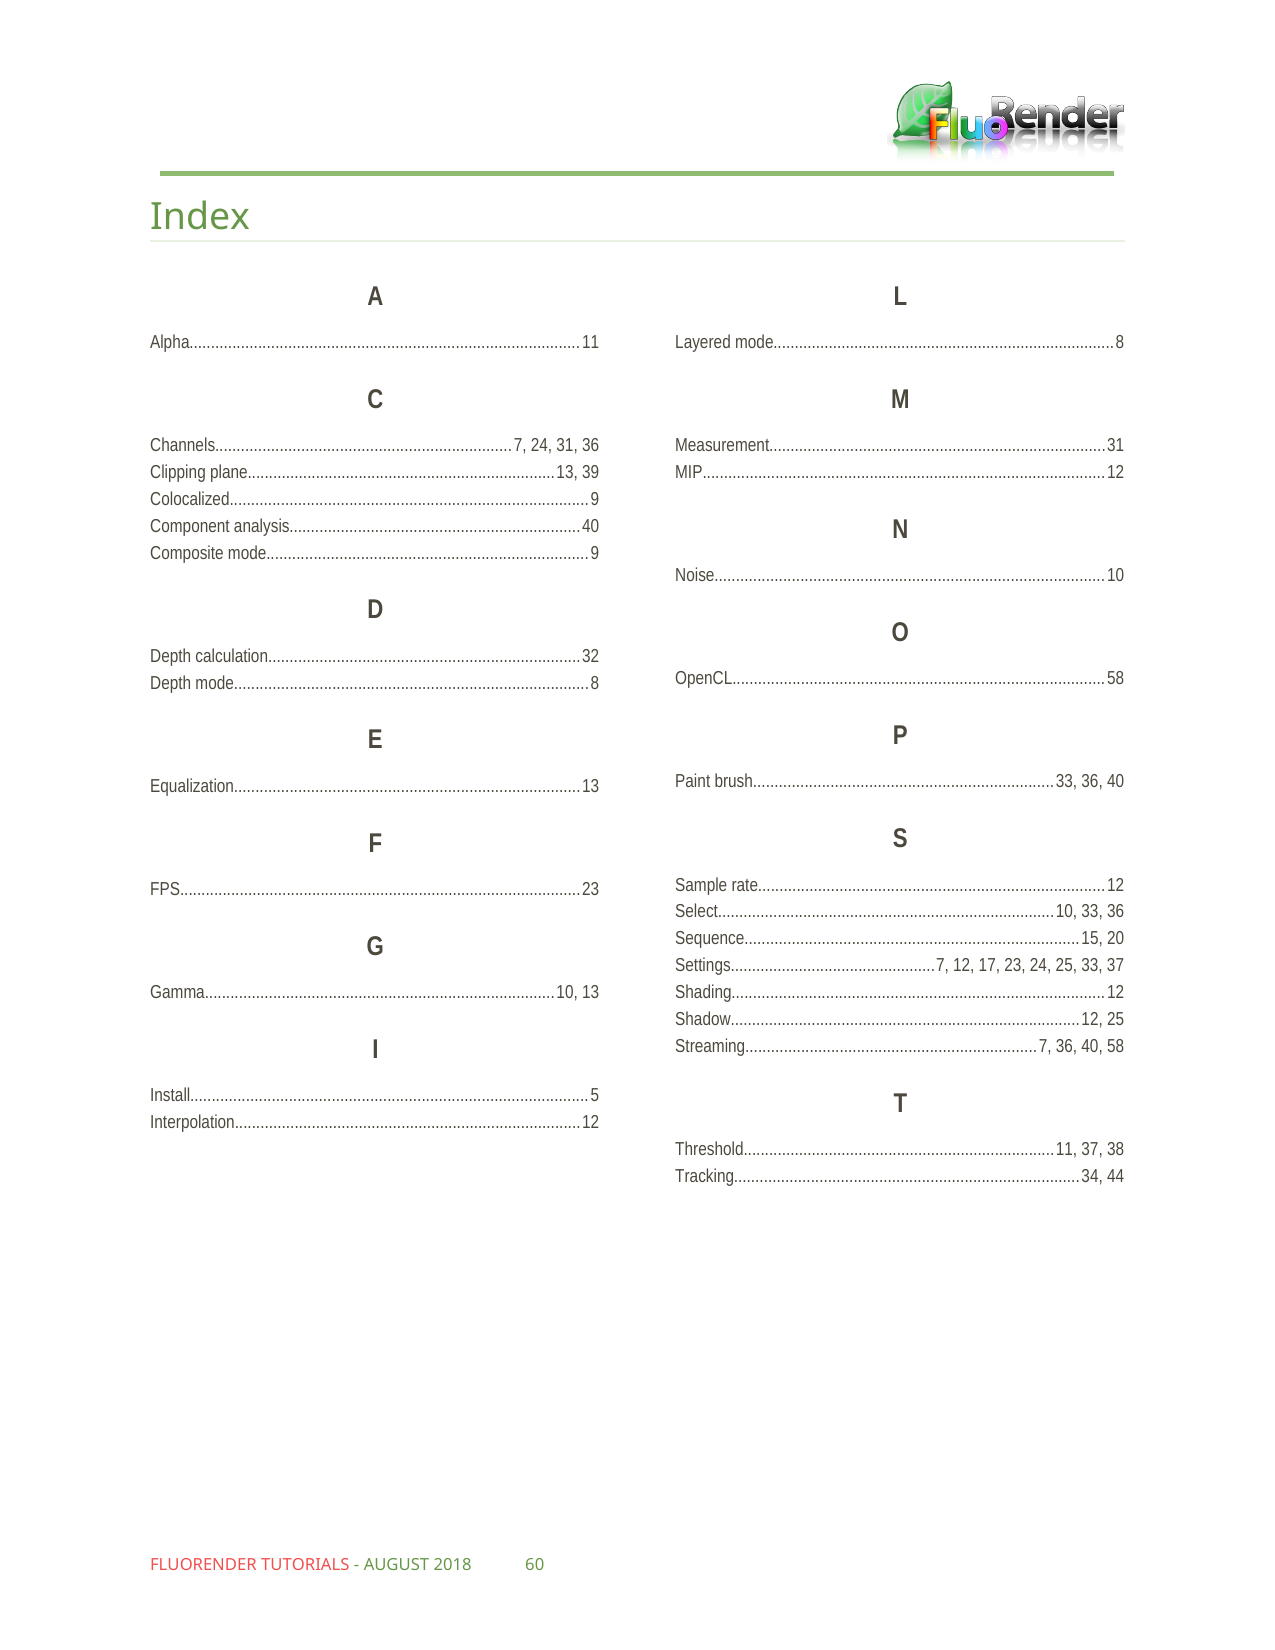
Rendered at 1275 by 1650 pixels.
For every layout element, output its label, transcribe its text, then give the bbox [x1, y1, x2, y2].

text Measurement 31 [675, 434, 1125, 456]
text Paint brush 33, 36, 40 [675, 770, 1125, 792]
text Sample rate 12 [675, 873, 1125, 895]
text Channels 7, 24, 31, 36 [150, 434, 600, 456]
text Colocalized 9 [150, 488, 600, 509]
text Clipping plane 13, 39 [150, 461, 600, 483]
text Settings 7, 12, 17, 23, 24, 25, 33, 37 [675, 954, 1125, 976]
text Interpolation 12 [150, 1111, 600, 1133]
text Sequence 15, 20 [675, 927, 1125, 949]
subtitle Index [150, 189, 1125, 240]
subtitle C [150, 383, 600, 414]
subtitle S [675, 822, 1125, 853]
subtitle L [675, 280, 1125, 311]
text Noise 10 [675, 564, 1125, 586]
picture [887, 75, 1125, 165]
subtitle M [675, 383, 1125, 414]
subtitle G [150, 930, 600, 961]
subtitle I [150, 1033, 600, 1064]
subtitle O [675, 616, 1125, 647]
text Component analysis 40 [150, 515, 600, 536]
text Shadow 12, 25 [675, 1008, 1125, 1029]
text Shading 12 [675, 981, 1125, 1003]
subtitle A [150, 280, 600, 311]
text Equalization 13 [150, 775, 600, 796]
text Composite mode 9 [150, 542, 600, 563]
text Gamma 10, 13 [150, 981, 600, 1003]
text Depth calculation 32 [150, 645, 600, 666]
text Install 5 [150, 1084, 600, 1106]
subtitle P [675, 719, 1125, 750]
text FPS 23 [150, 878, 600, 899]
subtitle T [675, 1087, 1125, 1118]
text Streaming 7, 36, 40, 58 [675, 1035, 1125, 1056]
text Alpha 11 [150, 331, 600, 353]
subtitle D [150, 593, 600, 624]
text Tracking 34, 44 [675, 1165, 1125, 1186]
text Depth mode 8 [150, 672, 600, 693]
subtitle E [150, 723, 600, 754]
text Threshold 11, 37, 38 [675, 1138, 1125, 1159]
text Layered mode 8 [675, 331, 1125, 353]
text Select 10, 33, 36 [675, 900, 1125, 922]
text MIP 12 [675, 461, 1125, 483]
subtitle F [150, 827, 600, 858]
text OpenCL 58 [675, 667, 1125, 689]
subtitle N [675, 513, 1125, 544]
